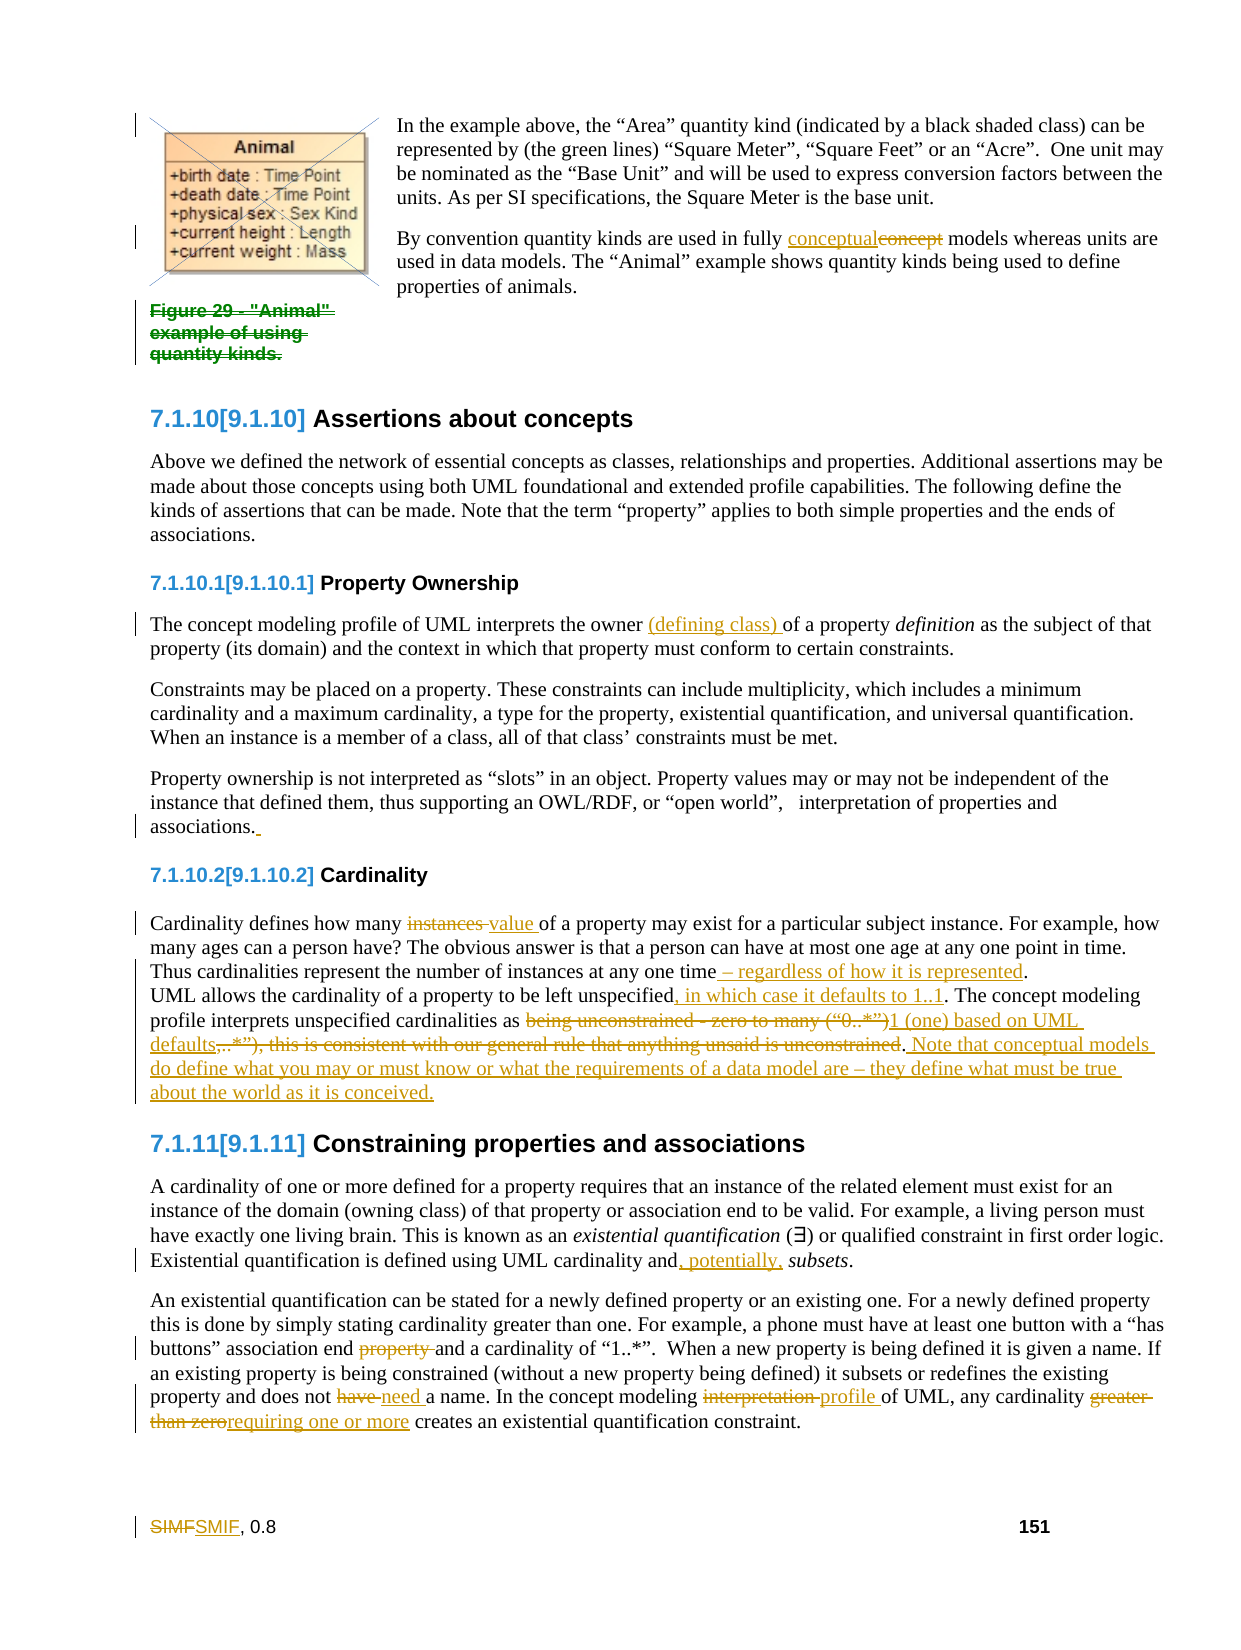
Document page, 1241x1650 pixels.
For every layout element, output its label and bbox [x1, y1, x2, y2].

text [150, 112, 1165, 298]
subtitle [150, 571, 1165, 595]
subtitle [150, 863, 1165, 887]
picture [149, 119, 263, 283]
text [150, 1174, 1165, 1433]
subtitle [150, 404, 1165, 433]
picture [156, 203, 373, 283]
picture [151, 117, 377, 201]
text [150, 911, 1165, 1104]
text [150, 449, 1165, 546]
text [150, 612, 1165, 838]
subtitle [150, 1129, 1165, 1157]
picture [266, 121, 377, 283]
